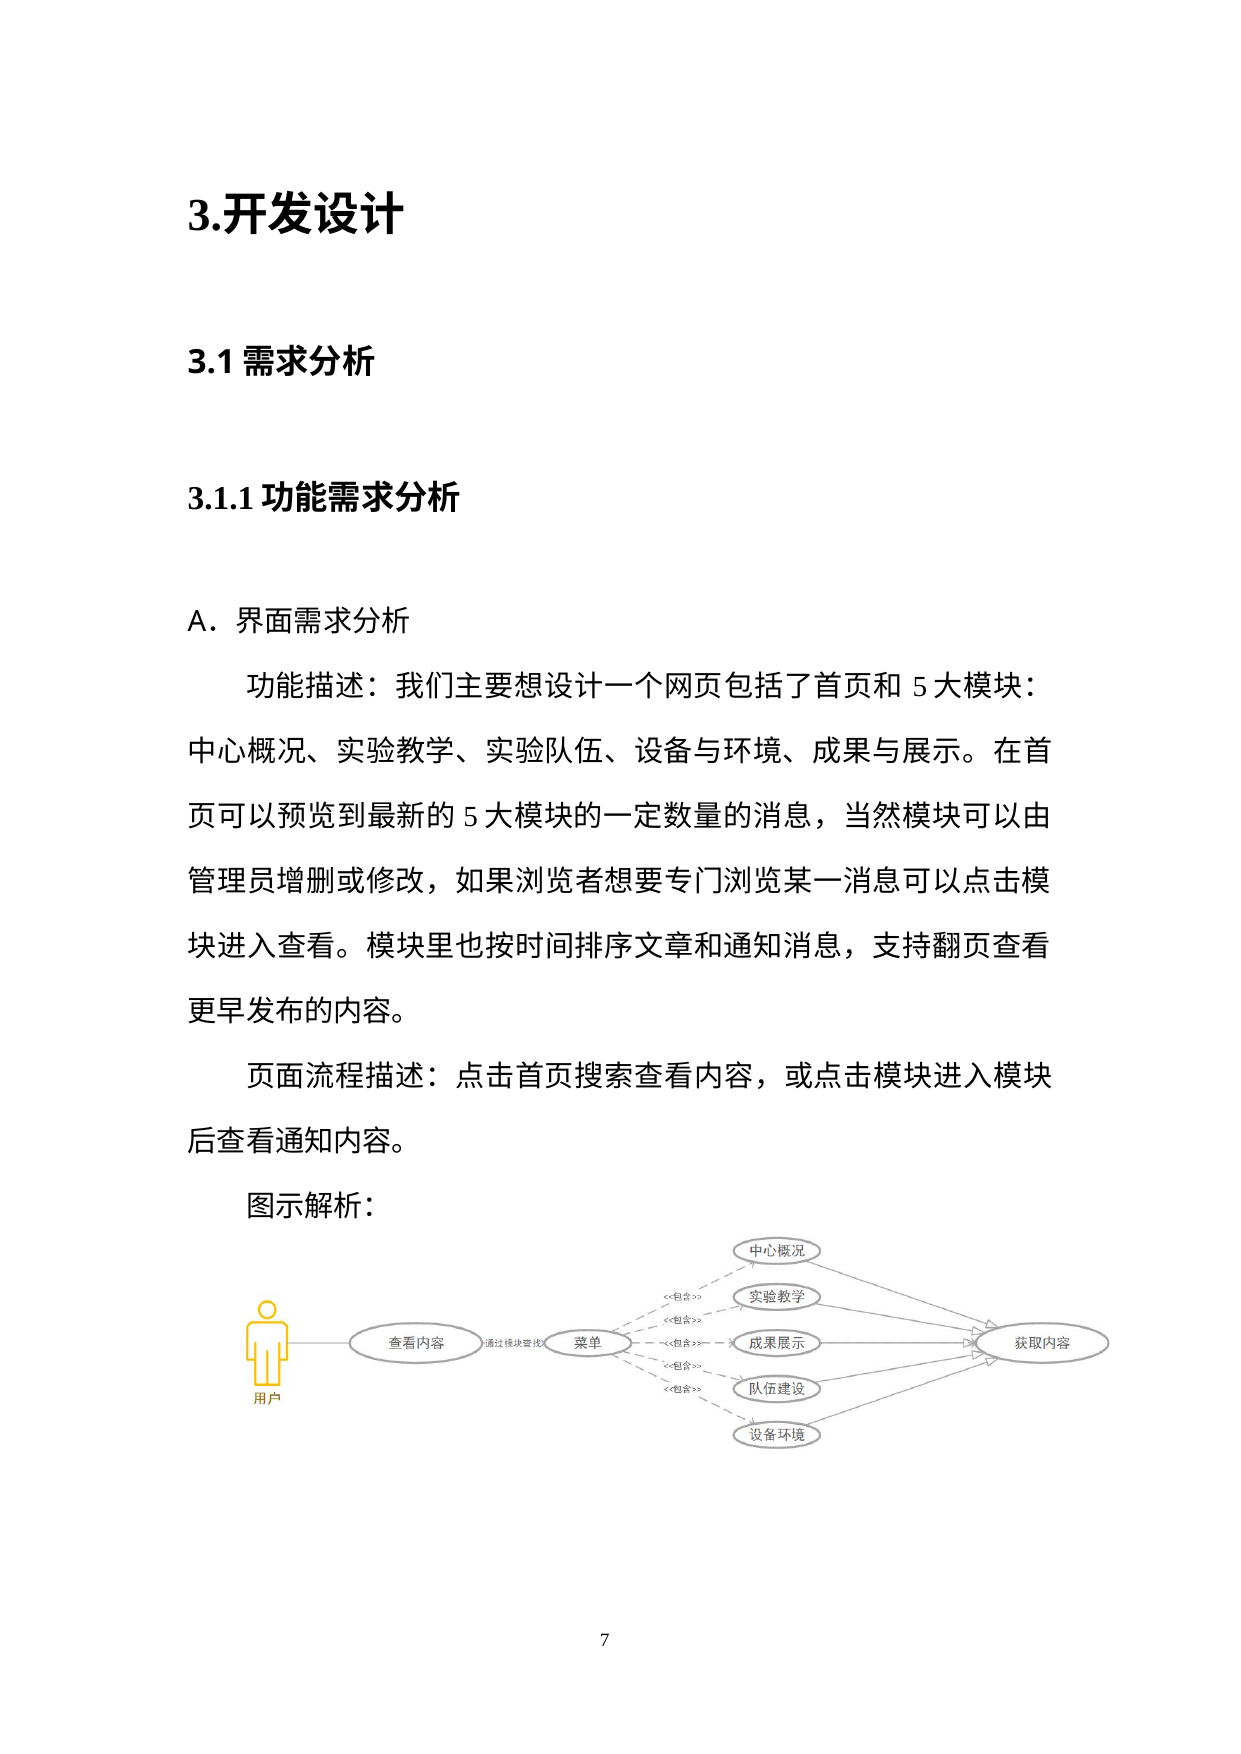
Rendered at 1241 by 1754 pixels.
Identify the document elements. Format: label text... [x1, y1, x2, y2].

picture [245, 1236, 1110, 1449]
subtitle 3.开发设计 [187, 162, 1053, 259]
text 功能描述：我们主要想设计一个网页包括了首页和 5大模块：中心概况、实验教学、实验队伍、设备与环境、成果与展示。在首页可以预览到最新的5大模块的一定数量的消息，当然模块可以由管理员增删或修改，如果浏览者想要专门浏览某一消息可以点击模块进入查看。模块里也按时间排序文章和通知消息，支持翻页查看更早发布的内容。 [187, 651, 1053, 1041]
subtitle 3.1需求分析 [187, 327, 1053, 392]
text 页面流程描述：点击首页搜索查看内容，或点击模块进入模块后查看通知内容。 [187, 1041, 1053, 1171]
subtitle 3.1.1功能需求分析 [187, 463, 1053, 528]
text 图示解析： [187, 1171, 1053, 1236]
text A．界面需求分析 [187, 586, 1053, 651]
